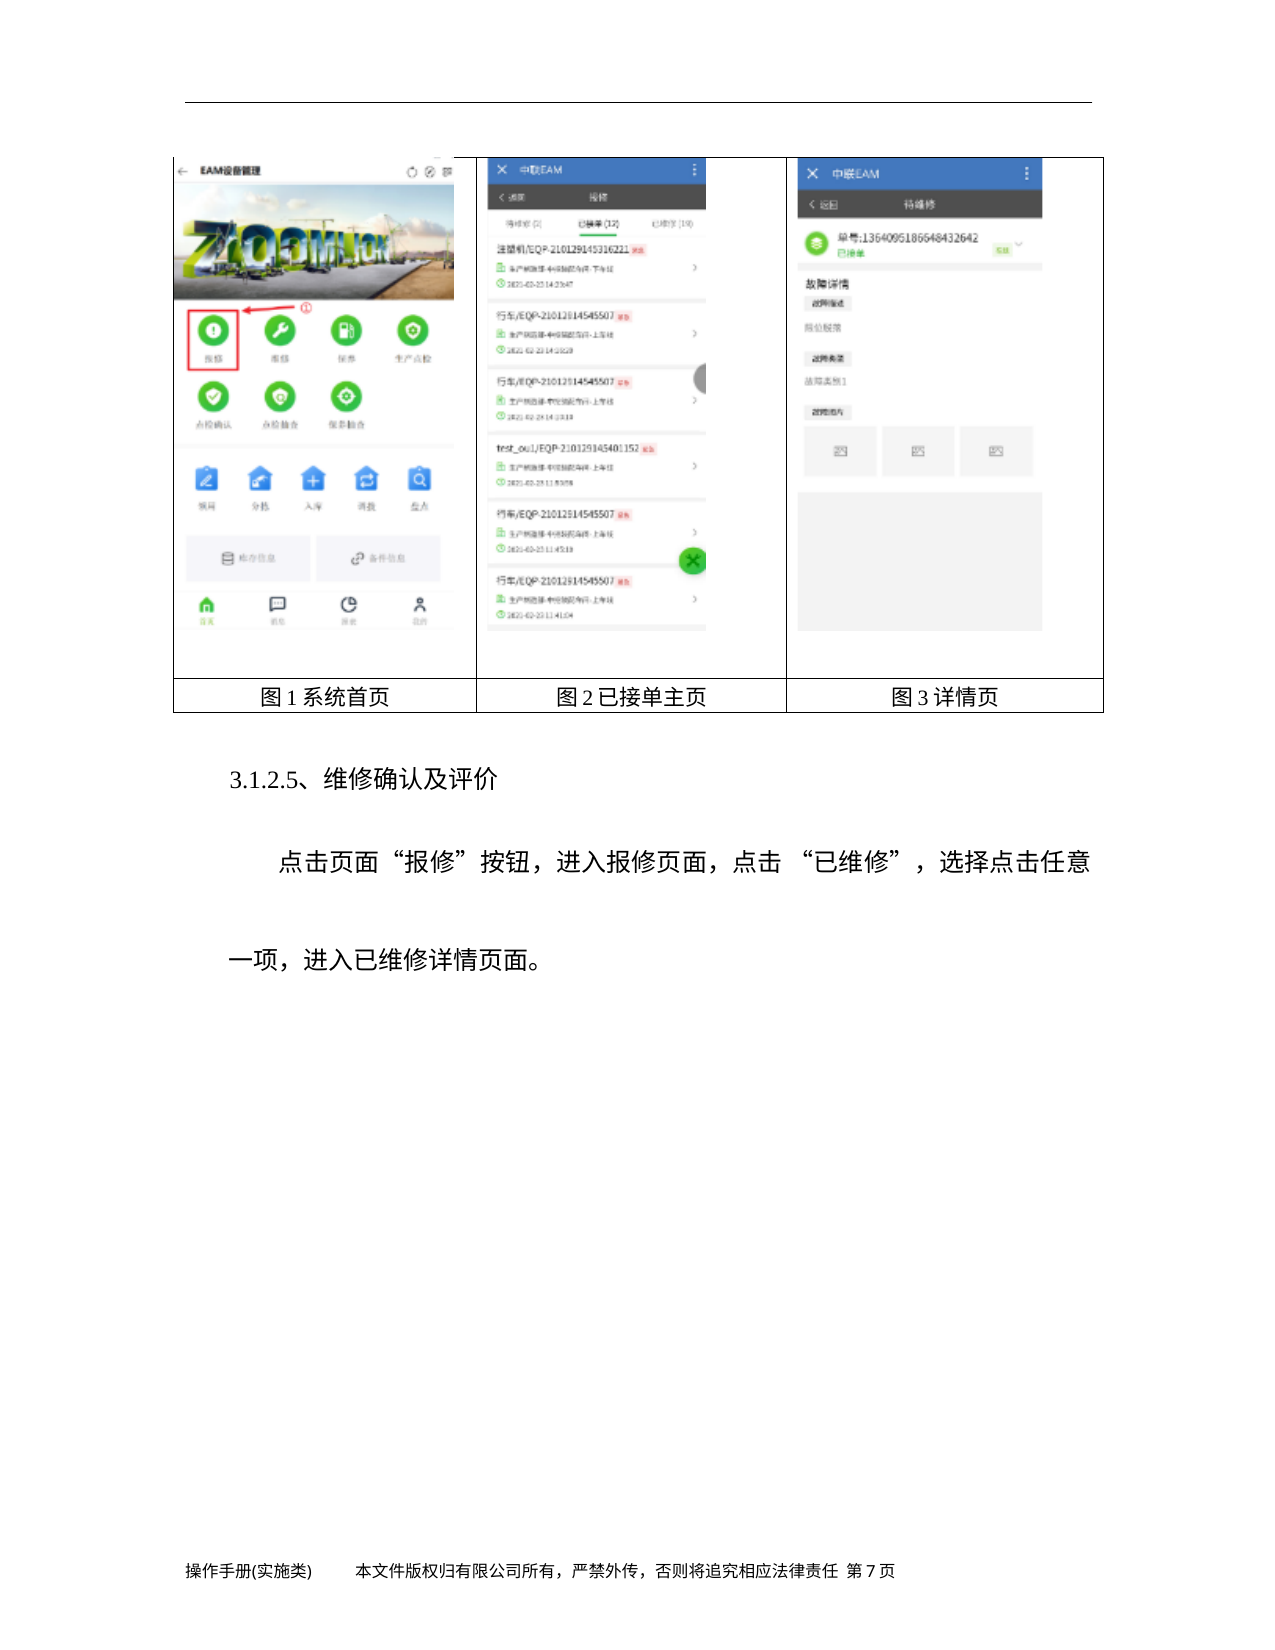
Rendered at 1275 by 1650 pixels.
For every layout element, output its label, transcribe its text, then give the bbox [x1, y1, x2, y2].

list 点击页面“报修”按钮，进入报修页面，点击 “已维修”，选择点击任意一项，进入已维修详情页面。 [229, 828, 1092, 991]
list 3.1.2.5、维修确认及评价 [229, 745, 1092, 810]
picture [174, 157, 454, 630]
table_header [174, 158, 476, 678]
picture [487, 158, 706, 631]
picture [797, 158, 1043, 631]
table_header [477, 158, 786, 678]
table_cell 图3 详情页 [787, 679, 1103, 712]
table_header [787, 158, 1103, 678]
table_cell 图2已接单主页 [477, 679, 786, 712]
table_cell 图1 系统首页 [174, 679, 476, 712]
